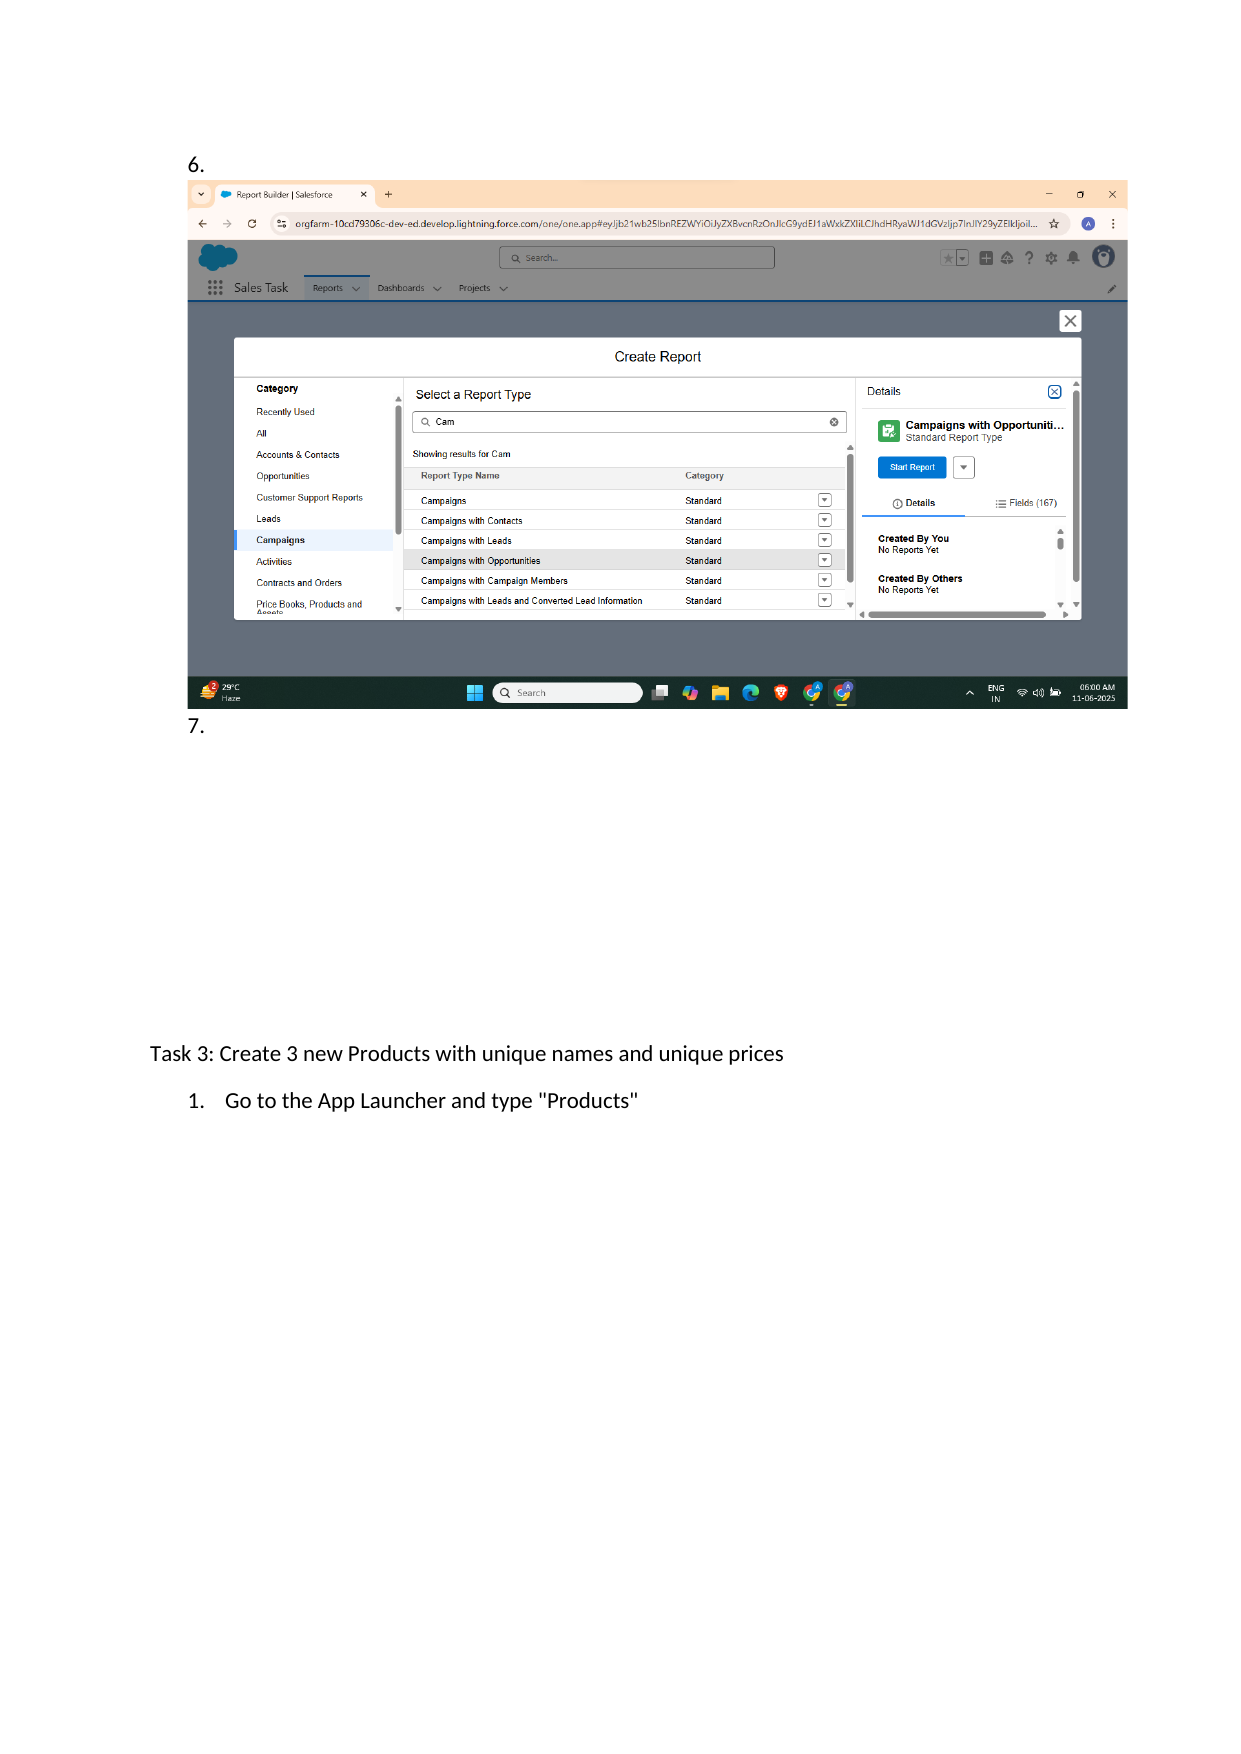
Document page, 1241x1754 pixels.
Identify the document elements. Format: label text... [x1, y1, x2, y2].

list Go to the App Launcher and type "Products" [187, 1086, 1090, 1114]
text Task 3: Create 3 new Products with unique names and unique prices [150, 1039, 1090, 1067]
picture [187, 180, 1128, 709]
